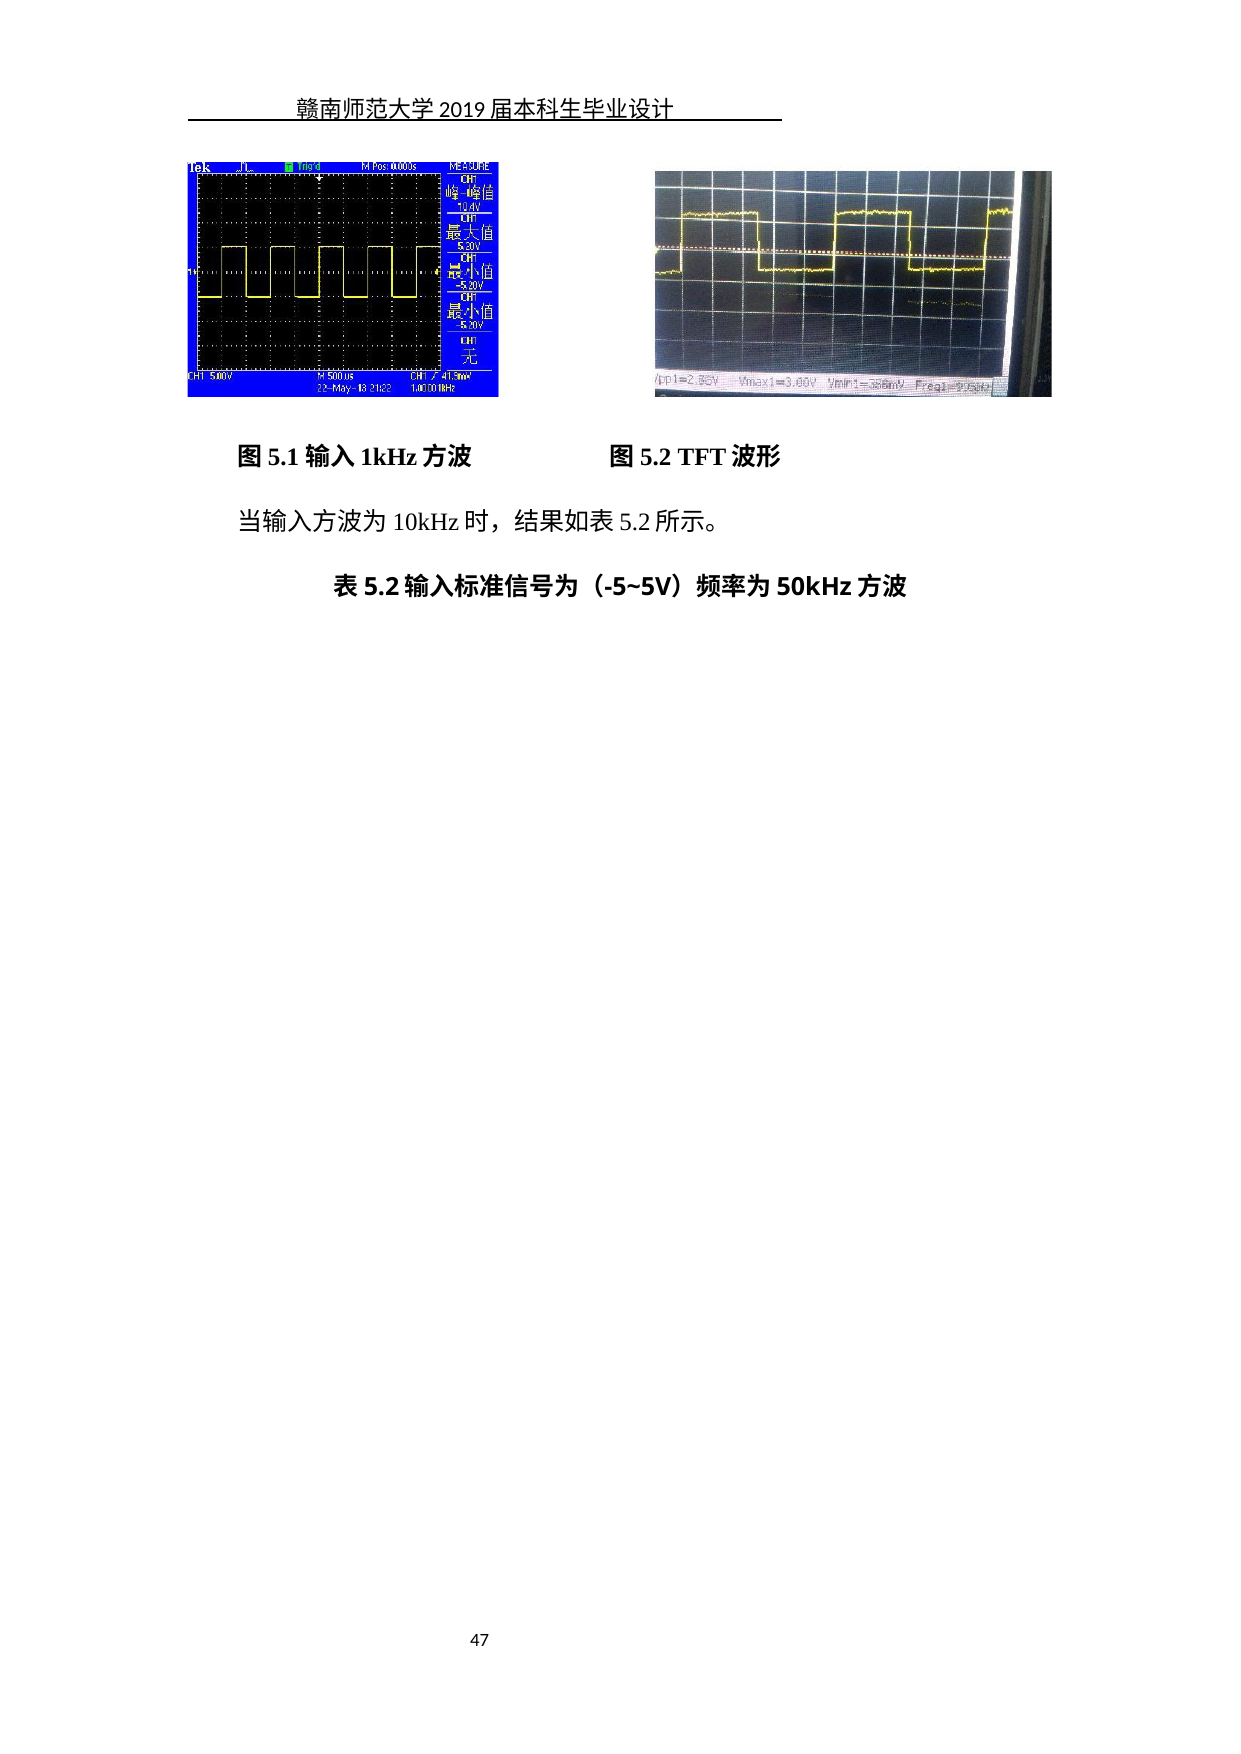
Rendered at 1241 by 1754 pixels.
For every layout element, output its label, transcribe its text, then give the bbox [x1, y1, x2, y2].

text 表5.2输入标准信号为（-5~5V）频率为50kHz方波 [187, 552, 1053, 617]
text 当输入方波为10kHz时，结果如表5.2所示。 [187, 487, 1053, 552]
picture [187, 162, 1052, 397]
text 图5.1 输入1kHz方波 图 5.2 TFT波形 [187, 422, 1053, 487]
